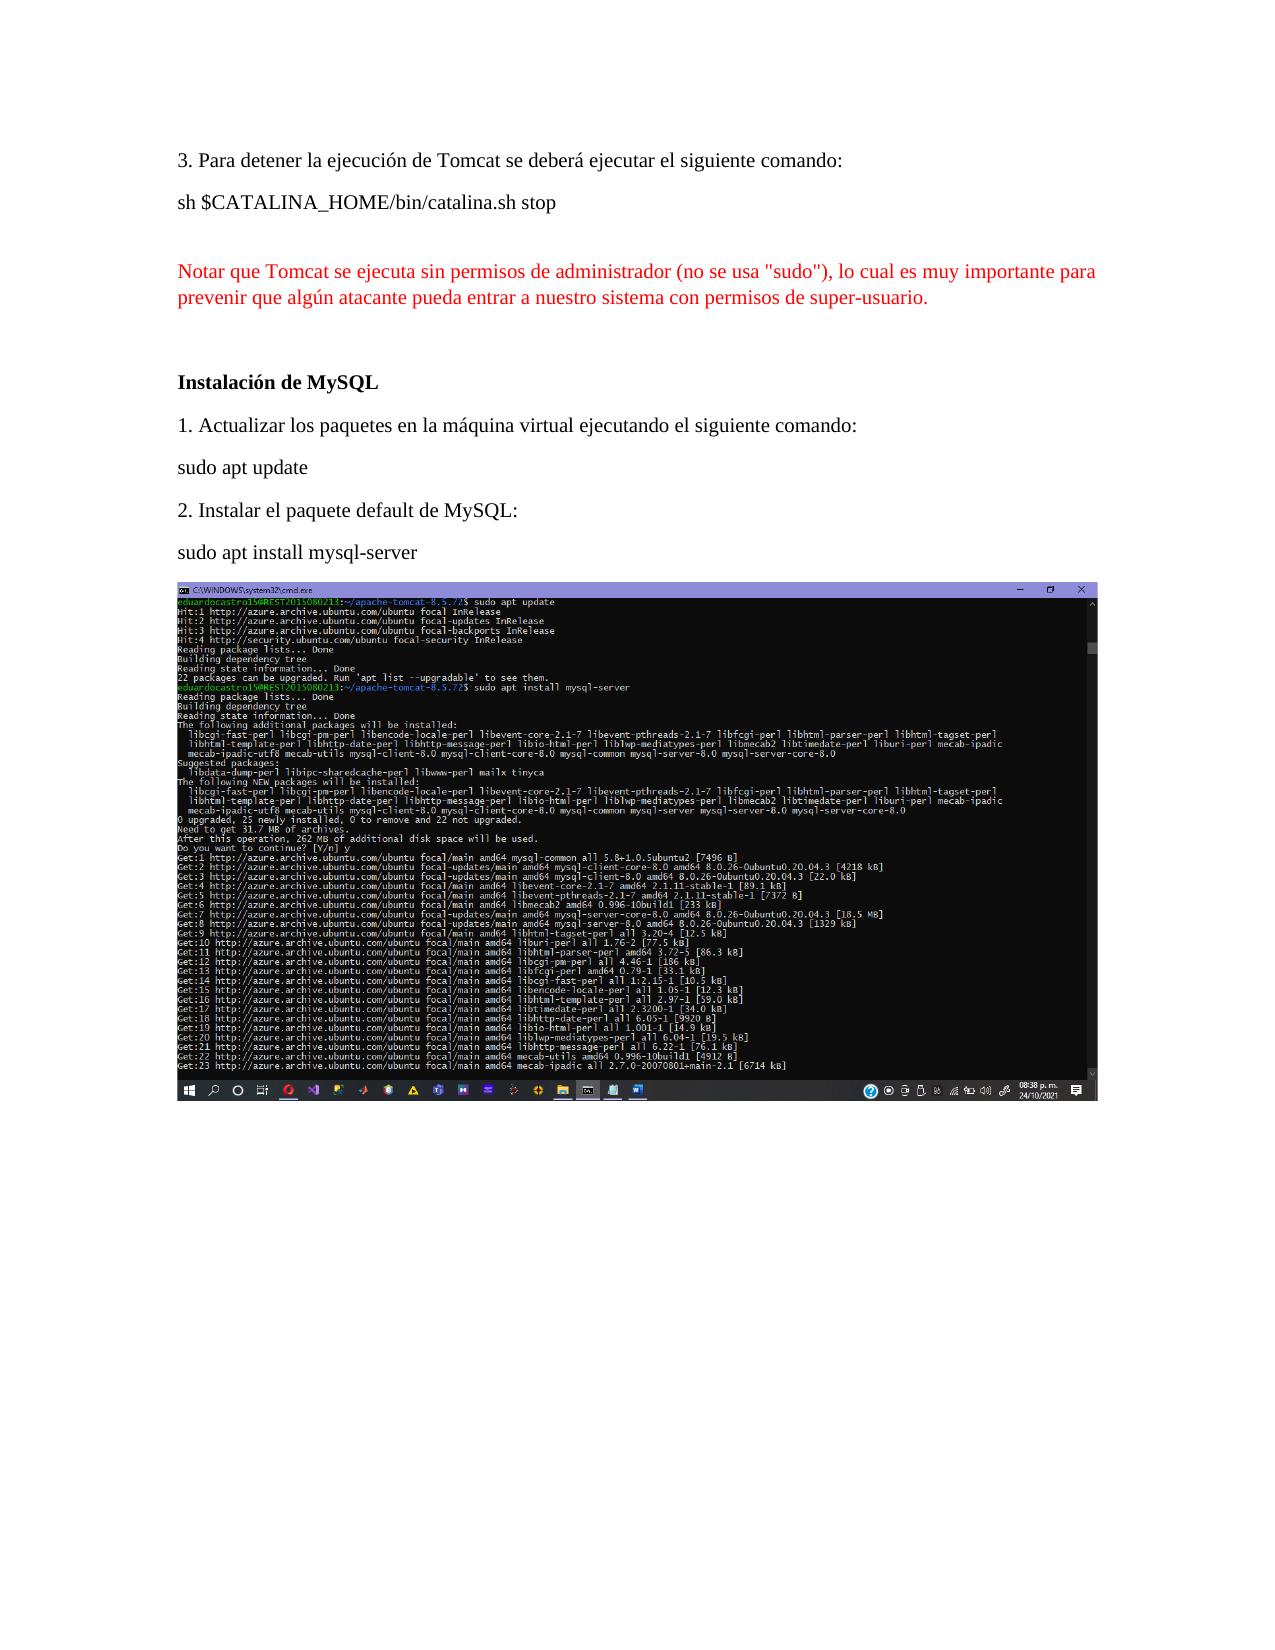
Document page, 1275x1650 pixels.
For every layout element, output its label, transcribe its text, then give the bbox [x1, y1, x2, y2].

text sudo apt install mysql-server [177, 540, 1098, 564]
text sudo apt update [177, 455, 1098, 479]
picture [177, 582, 1098, 1101]
text Instalación de MySQL [177, 370, 1098, 394]
text 3. Para detener la ejecución de Tomcat se deberá ejecutar el siguiente comando: [177, 148, 1098, 172]
text 2. Instalar el paquete default de MySQL: [177, 498, 1098, 522]
text 1. Actualizar los paquetes en la máquina virtual ejecutando el siguiente comando: [177, 412, 1098, 437]
text Notar que Tomcat se ejecuta sin permisos de administrador (no se usa "sudo"), lo cual es muy importante para prevenir que algún atacante pueda entrar a nuestro sistema con permisos de super-usuario. [177, 259, 1098, 309]
text sh $CATALINA_HOME/bin/catalina.sh stop [177, 190, 1098, 240]
